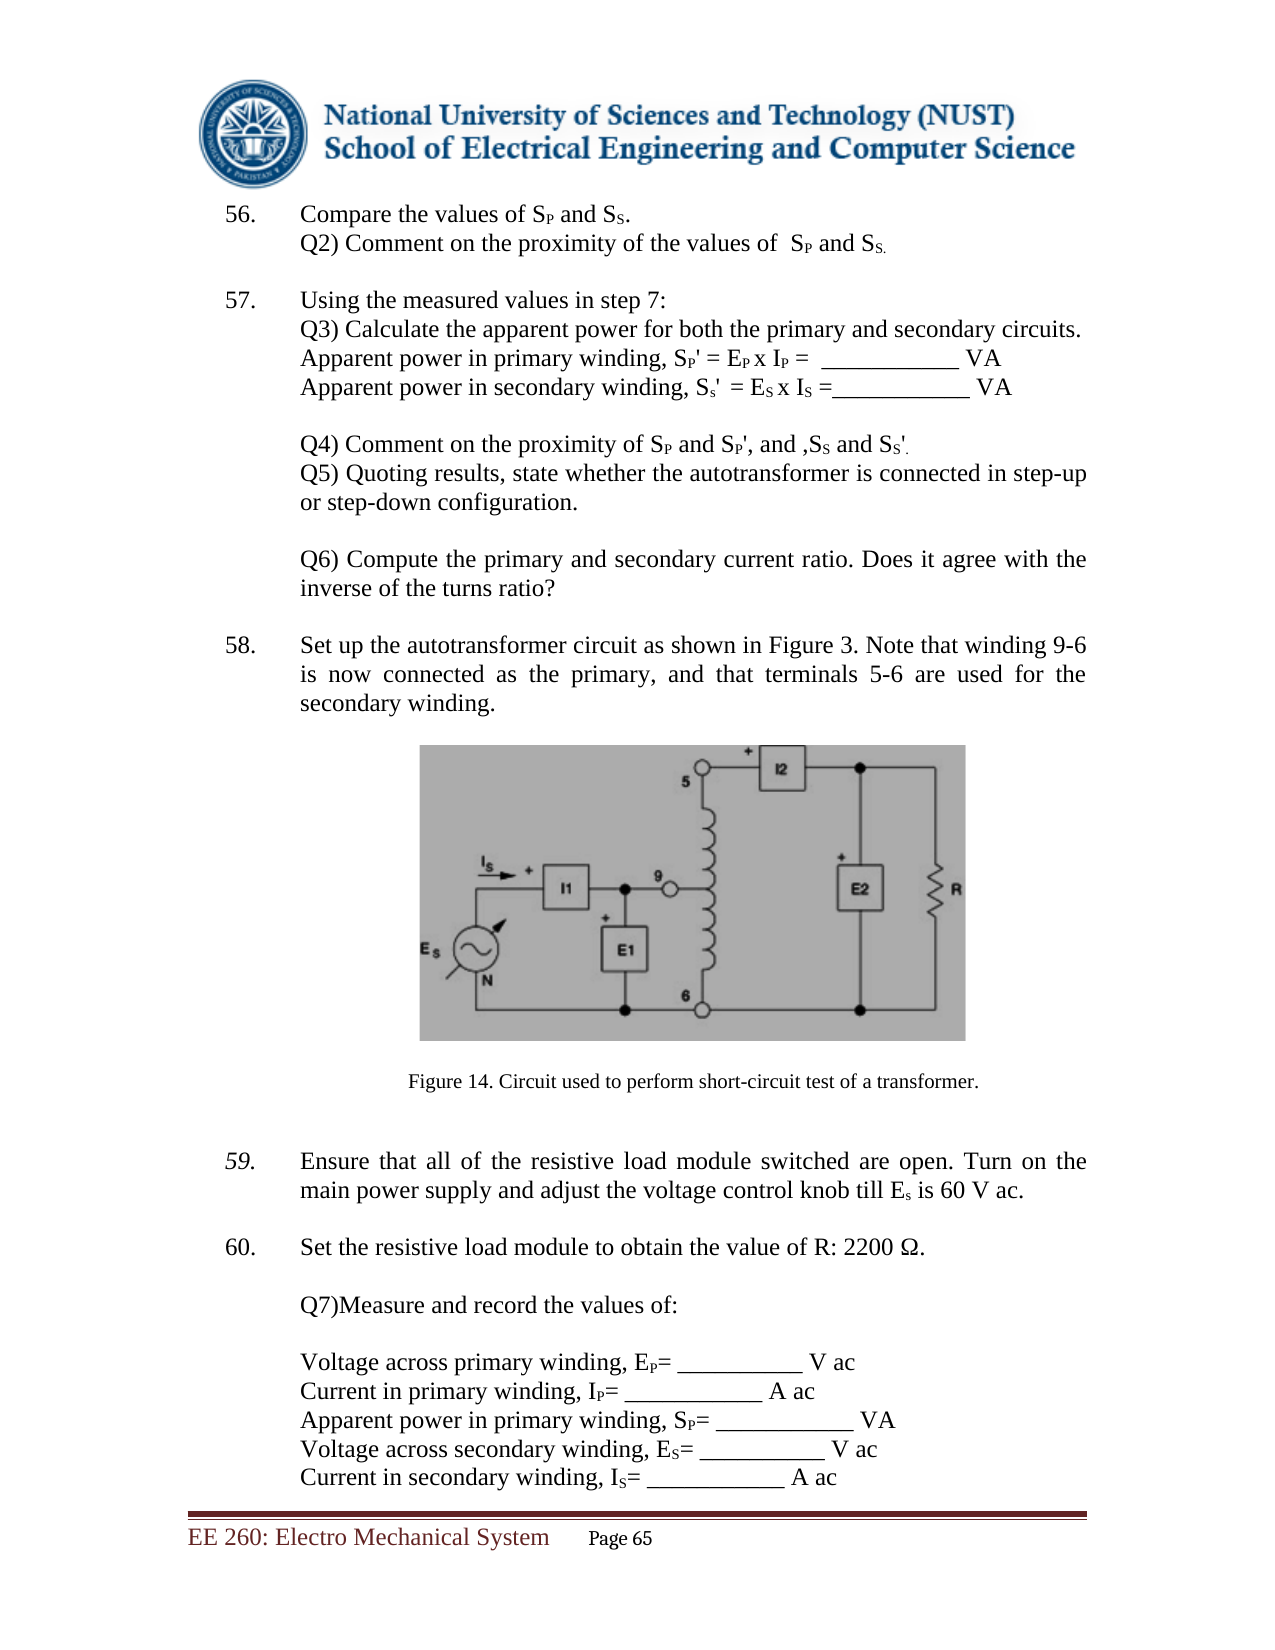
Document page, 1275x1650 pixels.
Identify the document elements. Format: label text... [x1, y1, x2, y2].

text Current in primary winding, IP= ___________ A ac [300, 1376, 1087, 1405]
text Figure 14. Circuit used to perform short-circuit test of a transformer. [300, 1069, 1087, 1093]
picture [187, 75, 1088, 199]
list Using the measured values in step 7: [225, 285, 1087, 314]
text Apparent power in secondary winding, Ss' = ES x IS =___________ VA [300, 372, 1087, 400]
list Ensure that all of the resistive load module switched are open. Turn on the main power supply and adjust the voltage control knob till Es is 60 V ac. [225, 1146, 1087, 1204]
list Set the resistive load module to obtain the value of R: 2200 Ω. [225, 1232, 1087, 1261]
list Set up the autotransformer circuit as shown in Figure 3. Note that winding 9-6 is now connected as the primary, and that terminals 5-6 are used for the secondary winding. [225, 630, 1087, 717]
text Q5) Quoting results, state whether the autotransformer is connected in step-up or step-down configuration. [300, 458, 1087, 515]
list Compare the values of SP and SS. [225, 199, 1087, 228]
picture [419, 745, 968, 1041]
text Q3) Calculate the apparent power for both the primary and secondary circuits. [300, 314, 1087, 343]
text Apparent power in primary winding, SP' = EP x IP = ___________ VA [300, 343, 1087, 372]
text Apparent power in primary winding, SP= ___________ VA [300, 1405, 1087, 1434]
text Current in secondary winding, IS= ___________ A ac [300, 1462, 1087, 1491]
text Q6) Compute the primary and secondary current ratio. Does it agree with the inverse of the turns ratio? [300, 544, 1087, 602]
text Voltage across secondary winding, ES= __________ V ac [300, 1434, 1087, 1462]
text Voltage across primary winding, EP= __________ V ac [300, 1347, 1087, 1376]
text Q4) Comment on the proximity of SP and SP', and ,SS and SS'. [300, 429, 1087, 458]
text Q2) Comment on the proximity of the values of SP and SS. [300, 228, 1087, 257]
text Q7)Measure and record the values of: [300, 1290, 1087, 1319]
